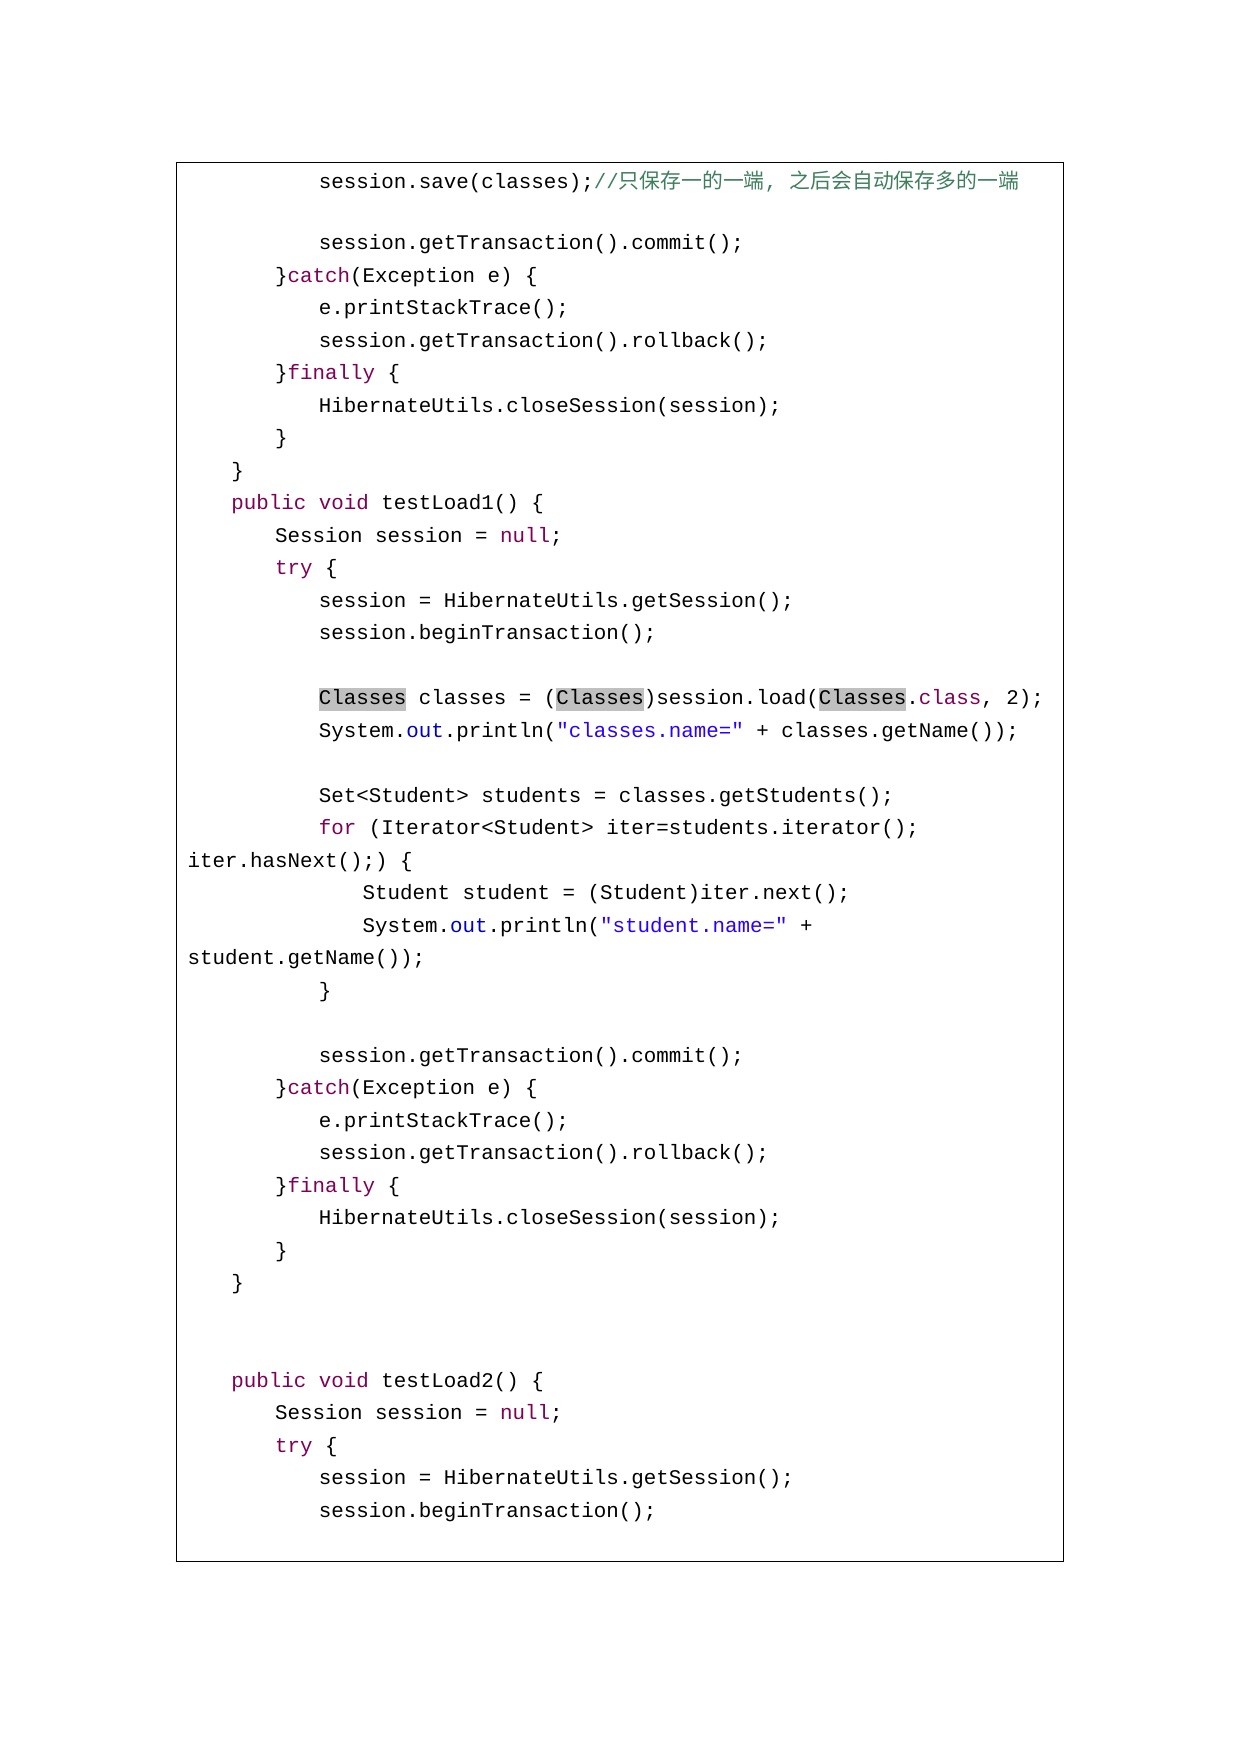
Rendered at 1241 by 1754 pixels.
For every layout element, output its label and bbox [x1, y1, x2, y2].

table_cell [177, 163, 1063, 1561]
